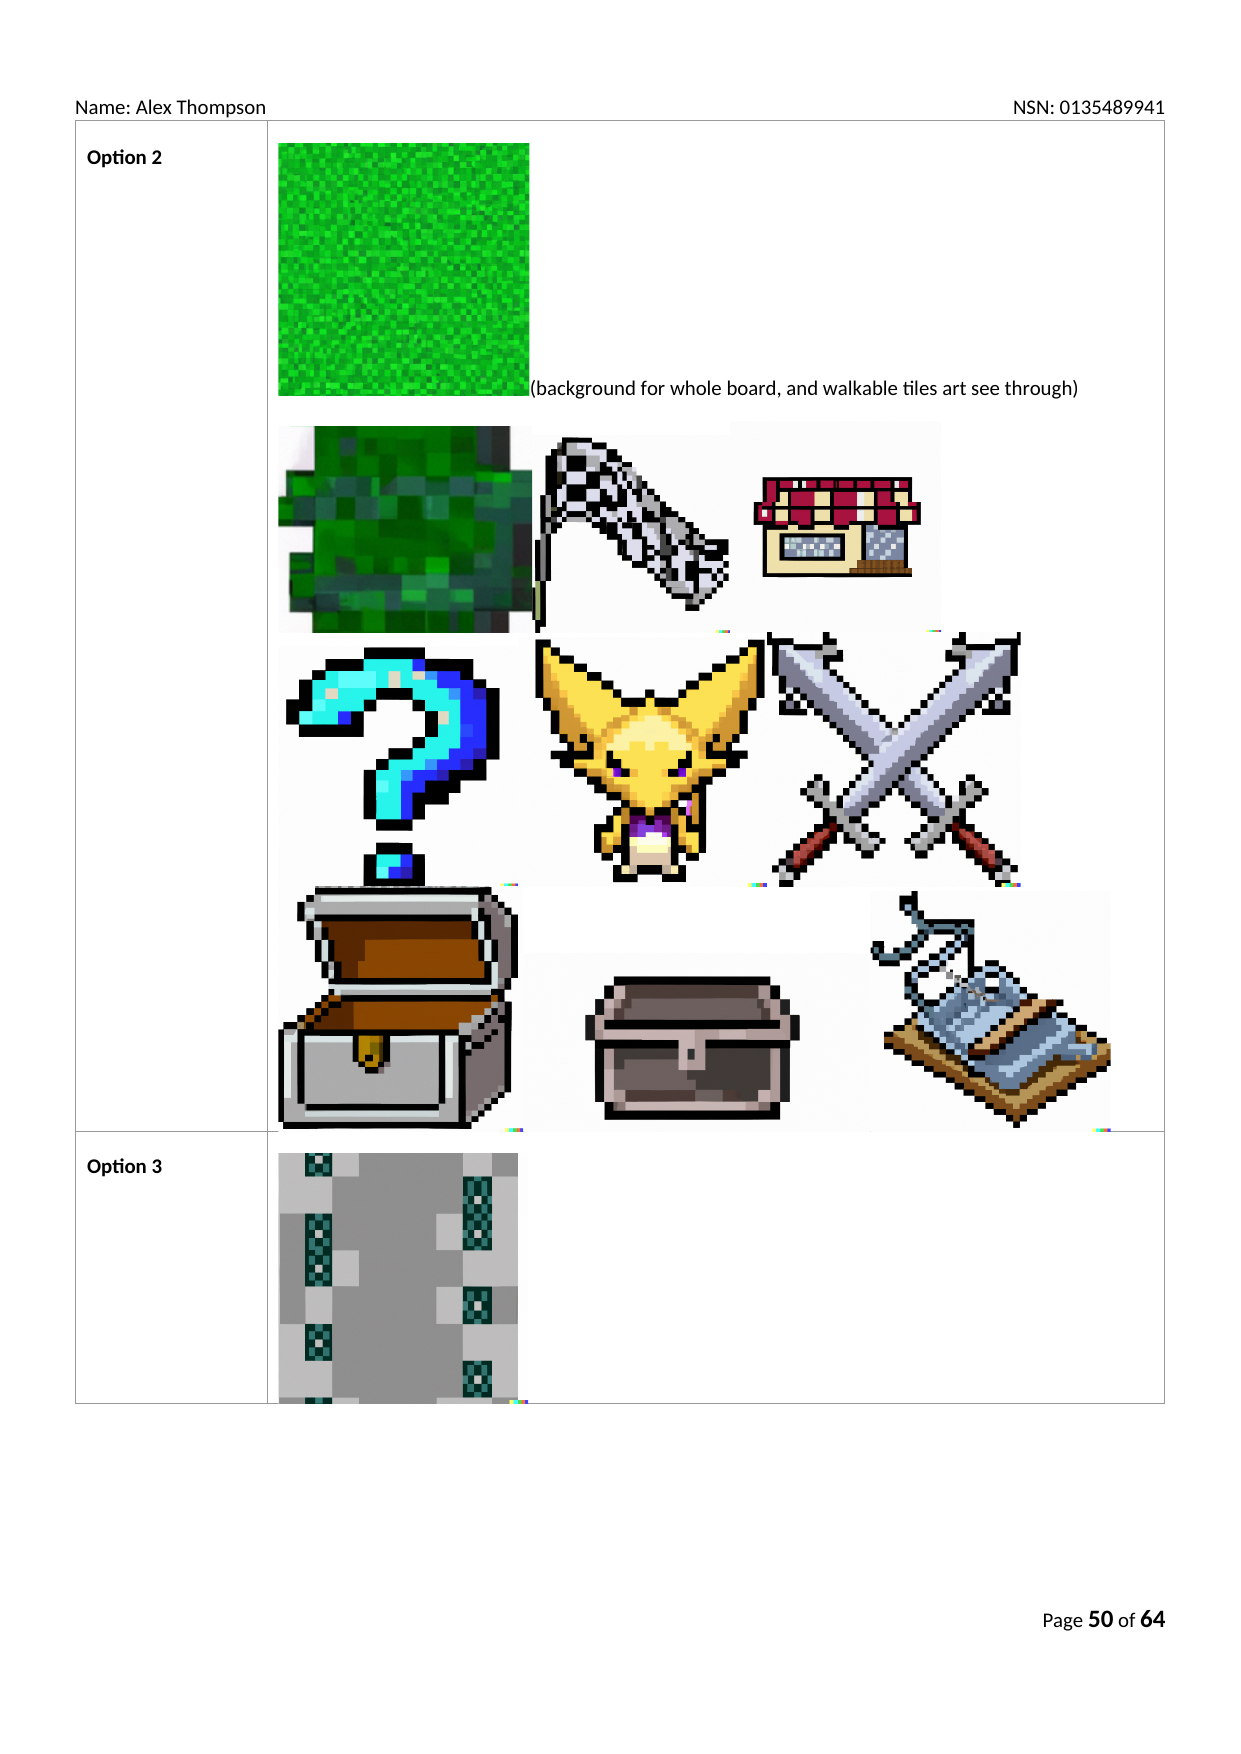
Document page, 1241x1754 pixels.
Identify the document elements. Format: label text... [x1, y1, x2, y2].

table_cell Option 3 [76, 1132, 267, 1403]
table_cell [268, 1132, 1164, 1403]
picture [278, 143, 530, 396]
picture [278, 421, 1111, 1132]
picture [278, 1153, 529, 1404]
table_cell (background for whole board, and walkable tiles art see through) [268, 121, 1164, 1131]
table_cell Option 2 [76, 121, 267, 1131]
